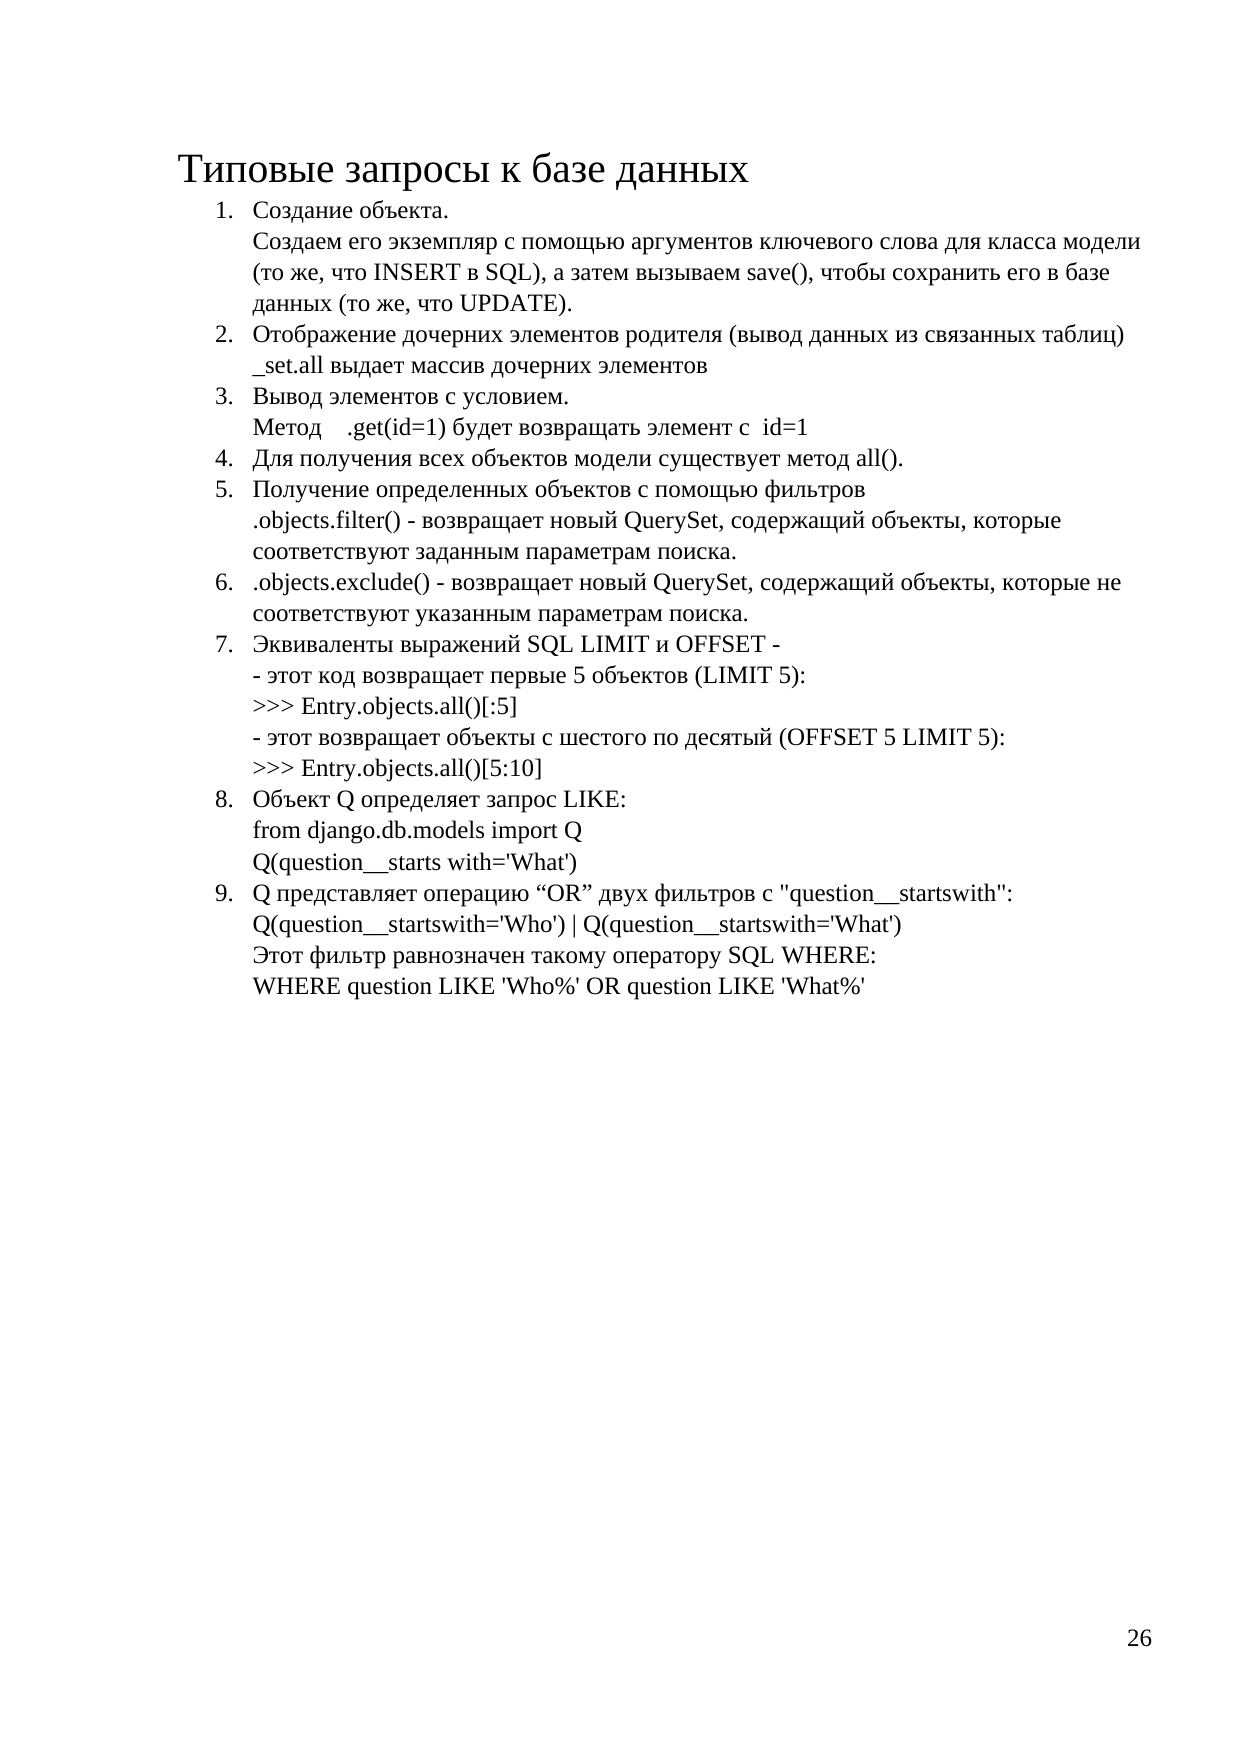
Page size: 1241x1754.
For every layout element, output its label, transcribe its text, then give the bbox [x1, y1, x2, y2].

list Создаем его экземпляр с помощью аргументов ключевого слова для класса модели (то же, что INSERT в SQL), а затем вызываем save(), чтобы сохранить его в базе данных (то же, что UPDATE). [252, 226, 1152, 317]
list Для получения всех объектов модели существует метод all(). [215, 443, 1152, 472]
list from django.db.models import Q [252, 816, 1152, 844]
list Вывод элементов с условием. [215, 381, 1152, 410]
list Q(question__starts with='What') [252, 847, 1152, 875]
list Эквиваленты выражений SQL LIMIT и OFFSET - [215, 629, 1152, 658]
list >>> Entry.objects.all()[:5] [252, 691, 1152, 720]
list - этот возвращает объекты с шестого по десятый (OFFSET 5 LIMIT 5): [252, 722, 1152, 751]
list _set.all выдает массив дочерних элементов [252, 350, 1152, 379]
list Q(question__startswith='Who') | Q(question__startswith='What') [252, 909, 1152, 937]
list Объект Q определяет запрос LIKE: [215, 784, 1152, 813]
list Метод .get(id=1) будет возвращать элемент с id=1 [252, 412, 1152, 441]
list Этот фильтр равнозначен такому оператору SQL WHERE: [252, 940, 1152, 968]
list .objects.exclude() - возвращает новый QuerySet, содержащий объекты, которые не соответствуют указанным параметрам поиска. [215, 567, 1152, 627]
list WHERE question LIKE 'Who%' OR question LIKE 'What%' [252, 971, 1152, 999]
list Создание объекта. [215, 195, 1152, 223]
list Q представляет операцию “OR” двух фильтров с "question__startswith": [215, 878, 1152, 906]
subtitle Типовые запросы к базе данных [177, 143, 1152, 191]
list >>> Entry.objects.all()[5:10] [252, 753, 1152, 782]
list - этот код возвращает первые 5 объектов (LIMIT 5): [252, 660, 1152, 689]
list Получение определенных объектов с помощью фильтров [215, 474, 1152, 503]
list Отображение дочерних элементов родителя (вывод данных из связанных таблиц) [215, 319, 1152, 348]
list .objects.filter() - возвращает новый QuerySet, содержащий объекты, которые соответствуют заданным параметрам поиска. [252, 505, 1152, 565]
